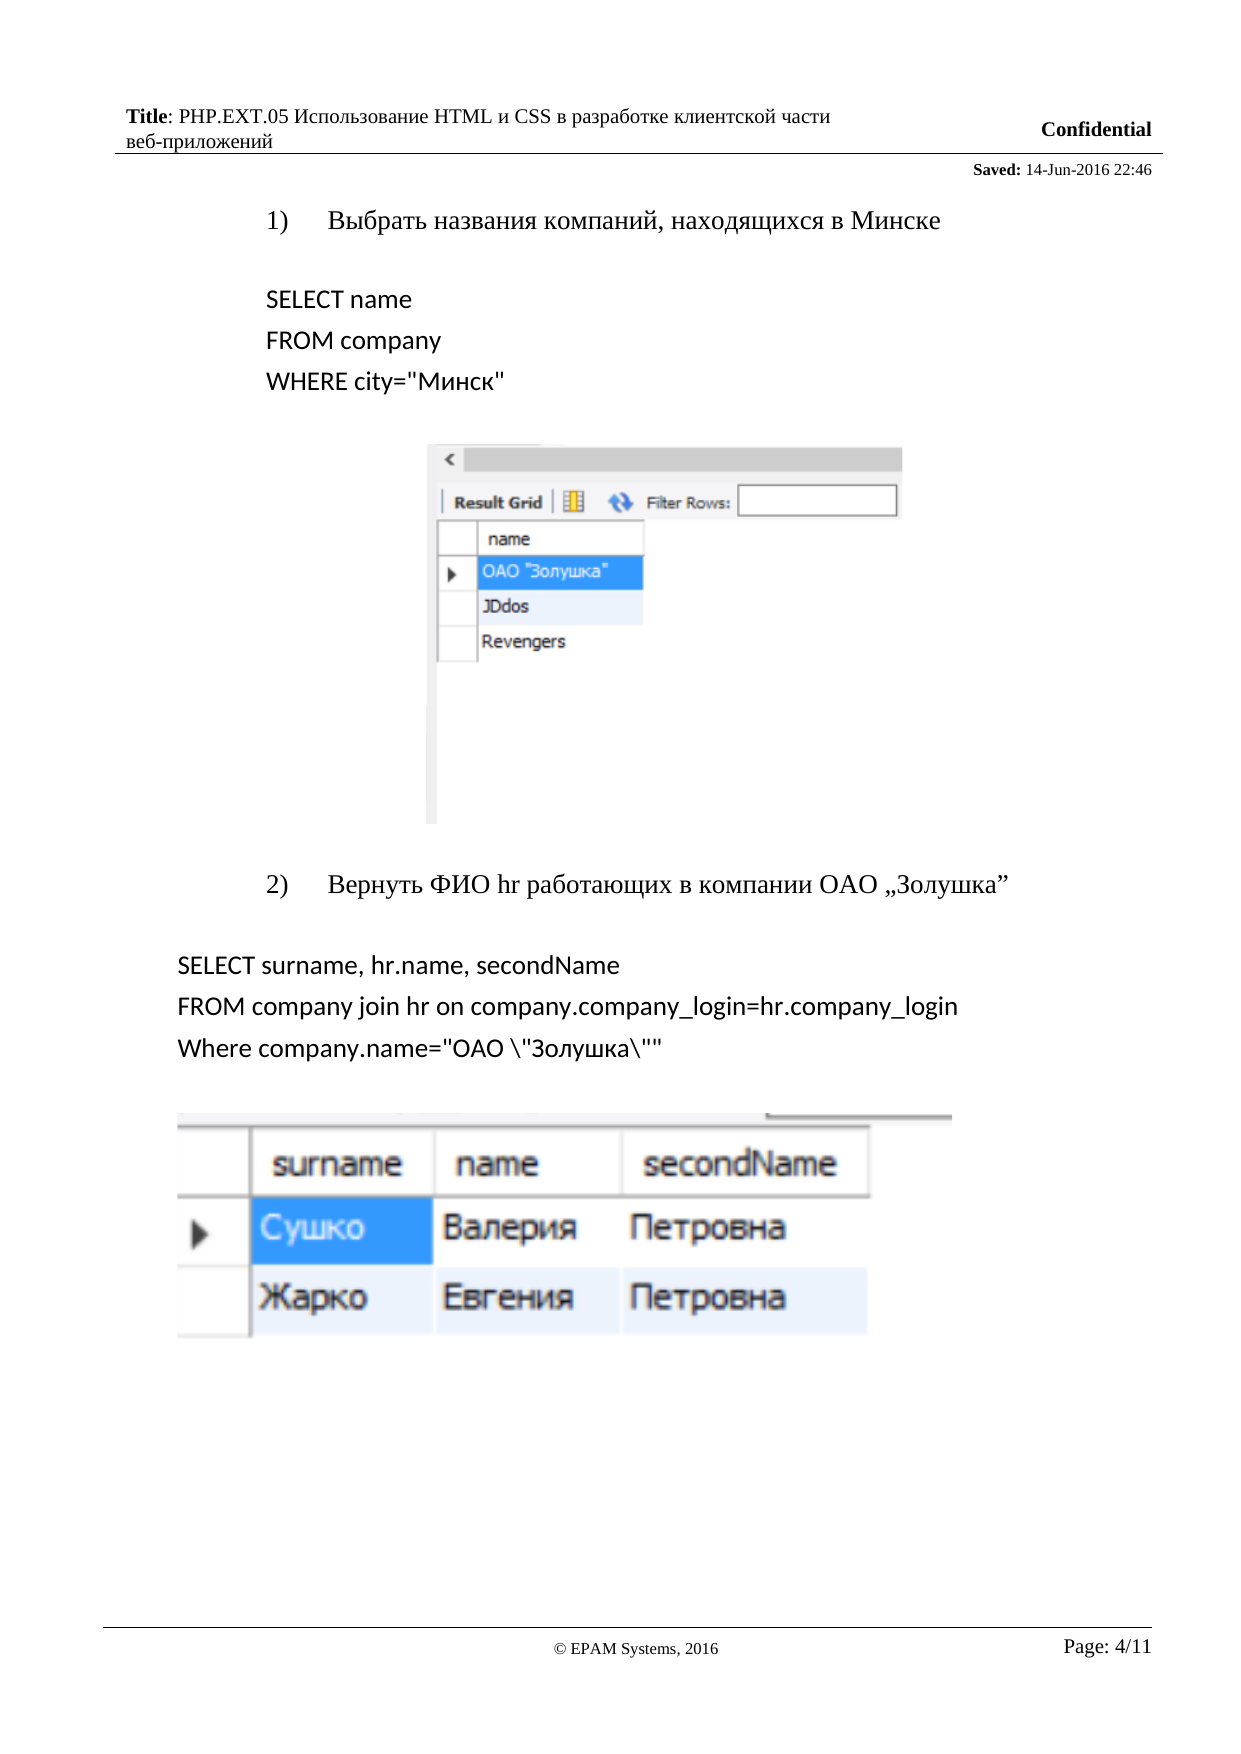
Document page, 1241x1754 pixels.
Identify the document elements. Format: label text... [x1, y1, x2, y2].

picture [177, 1113, 953, 1389]
list FROM company [177, 323, 1152, 356]
text FROM company join hr on company.company_login=hr.company_login [177, 989, 1152, 1023]
list Вернуть ФИО hr работающих в компании ОАО „Золушка” [177, 868, 1152, 899]
text Where company.name="ОАО \"Золушка\"" [177, 1031, 1152, 1064]
list WHERE city="Минск" [177, 364, 1152, 398]
text SELECT surname, hr.name, secondName [177, 948, 1152, 981]
list Выбрать названия компаний, находящихся в Минске [177, 204, 1152, 236]
list SELECT name [177, 282, 1152, 315]
picture [426, 444, 903, 824]
